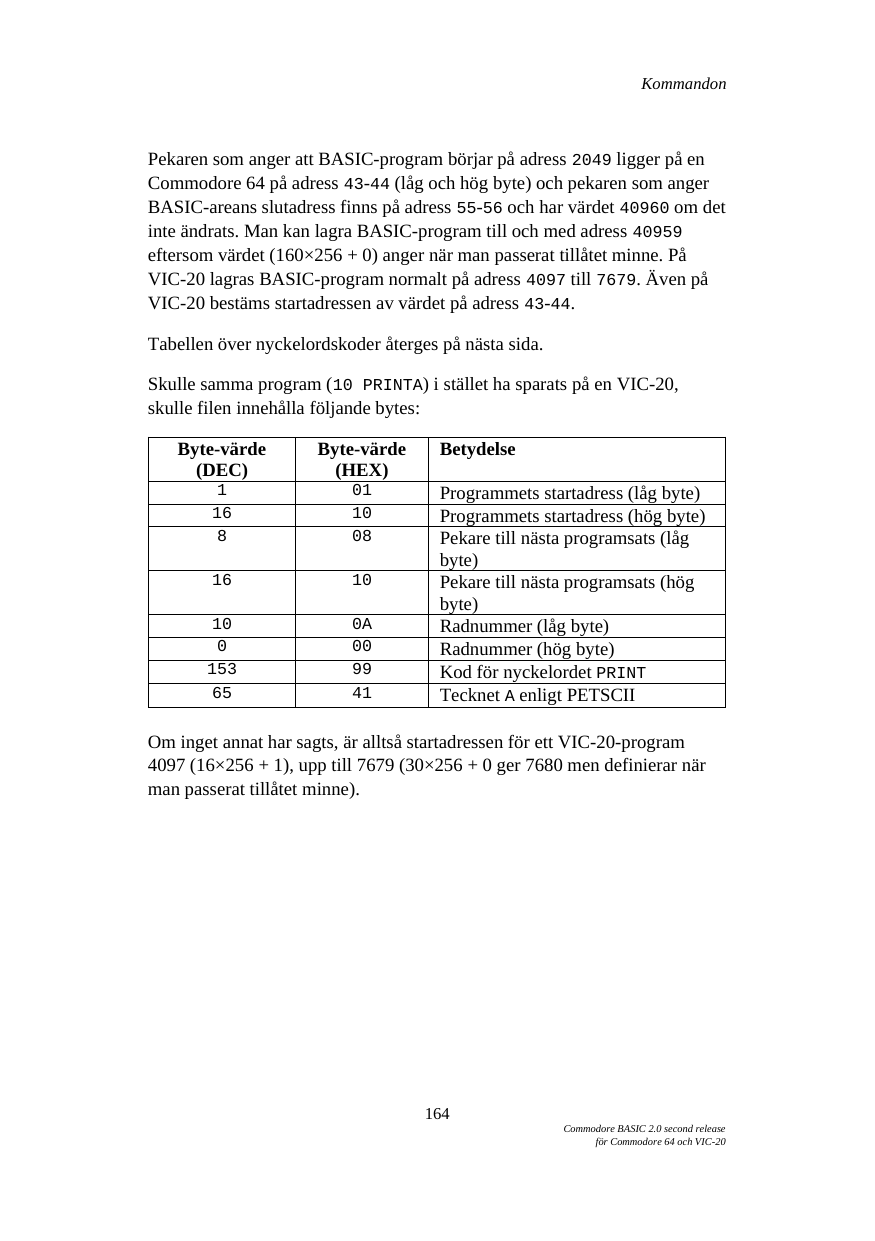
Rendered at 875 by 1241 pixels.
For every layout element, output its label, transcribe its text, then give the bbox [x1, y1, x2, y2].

table_cell 65 [149, 684, 295, 707]
table_header Byte-värde (HEX) [296, 438, 428, 481]
text Tabellen över nyckelordskoder återges på nästa sida. [148, 333, 726, 354]
table_cell 99 [296, 661, 428, 683]
table_cell 10 [149, 615, 295, 637]
table_cell Kod för nyckelordet PRINT [429, 661, 725, 683]
table_cell 1 [149, 482, 295, 503]
table_cell 08 [296, 527, 428, 570]
table_header Byte-värde (DEC) [149, 438, 295, 481]
table_cell 00 [296, 638, 428, 659]
table_cell Programmets startadress (låg byte) [429, 482, 725, 503]
text Om inget annat har sagts, är alltså startadressen för ett VIC-20-program 4097 (16×256 + 1), upp till 7679 (30×256 + 0 ger 7680 men definierar när man passerat tillåtet minne). [148, 708, 726, 799]
table_cell 01 [296, 482, 428, 503]
table_cell 16 [149, 571, 295, 614]
text Skulle samma program (10 PRINTA) i stället ha sparats på en VIC-20, skulle filen innehålla följande bytes: [148, 373, 726, 418]
table_cell 10 [296, 505, 428, 526]
table_header Betydelse [429, 438, 725, 481]
table_cell 0 [149, 638, 295, 659]
table_cell Radnummer (låg byte) [429, 615, 725, 637]
table_cell 10 [296, 571, 428, 614]
text Pekaren som anger att BASIC-program börjar på adress 2049 ligger på en Commodore 64 på adress 43-44 (låg och hög byte) och pekaren som anger BASIC-areans slutadress finns på adress 55-56 och har värdet 40960 om det inte ändrats. Man kan lagra BASIC-program till och med adress 40959 eftersom värdet (160×256 + 0) anger när man passerat tillåtet minne. På VIC-20 lagras BASIC-program normalt på adress 4097 till 7679. Även på VIC-20 bestäms startadressen av värdet på adress 43-44. [148, 148, 726, 314]
table_cell Pekare till nästa programsats (hög byte) [429, 571, 725, 614]
table_cell Radnummer (hög byte) [429, 638, 725, 659]
table_cell Tecknet A enligt PETSCII [429, 684, 725, 707]
table_cell Pekare till nästa programsats (låg byte) [429, 527, 725, 570]
table_cell 41 [296, 684, 428, 707]
table_cell 0A [296, 615, 428, 637]
table_cell 153 [149, 661, 295, 683]
table_cell 8 [149, 527, 295, 570]
table_cell 16 [149, 505, 295, 526]
table_cell Programmets startadress (hög byte) [429, 505, 725, 526]
